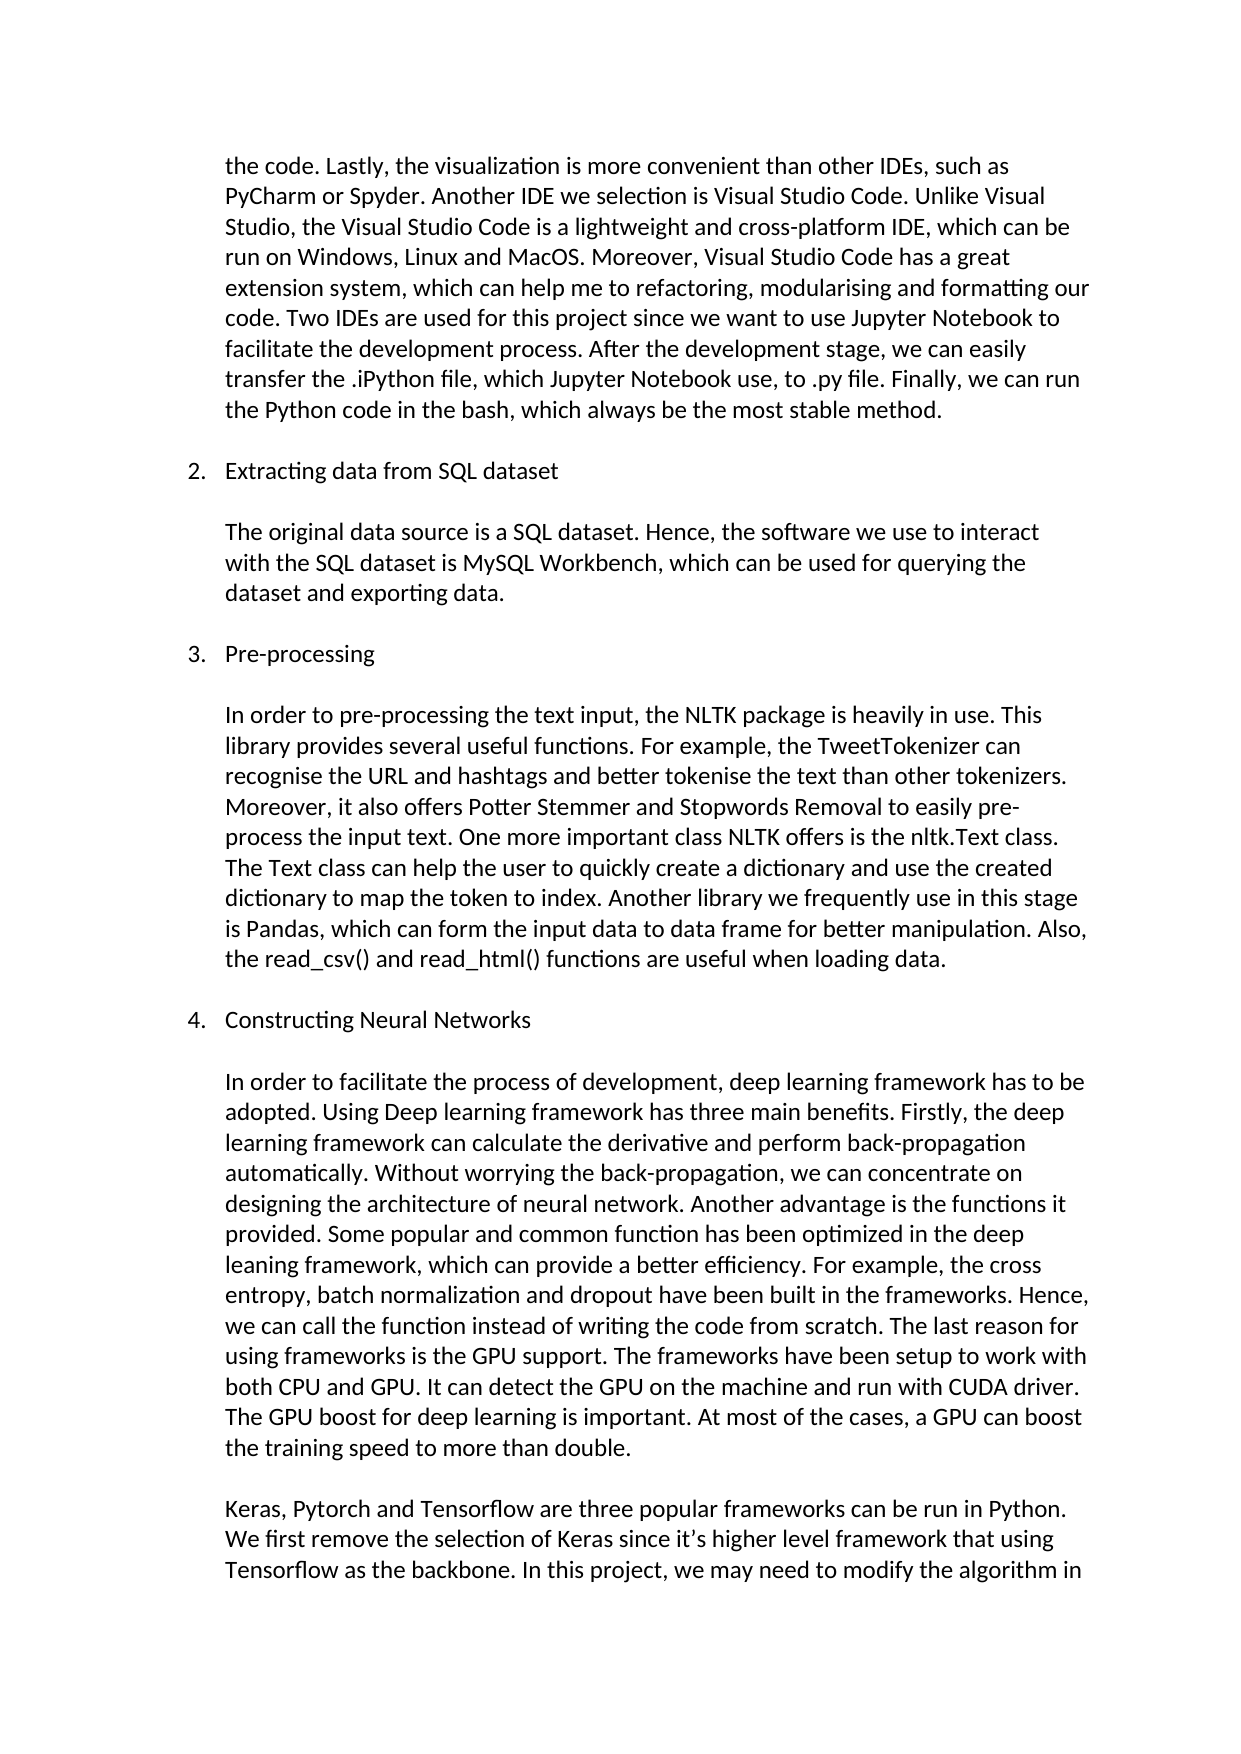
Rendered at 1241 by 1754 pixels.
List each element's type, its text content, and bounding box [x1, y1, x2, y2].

text In order to facilitate the process of development, deep learning framework has to be adopted. Using Deep learning framework has three main benefits. Firstly, the deep learning framework can calculate the derivative and perform back-propagation automatically. Without worrying the back-propagation, we can concentrate on designing the architecture of neural network. Another advantage is the functions it provided. Some popular and common function has been optimized in the deep leaning framework, which can provide a better efficiency. For example, the cross entropy, batch normalization and dropout have been built in the frameworks. Hence, we can call the function instead of writing the code from scratch. The last reason for using frameworks is the GPU support. The frameworks have been setup to work with both CPU and GPU. It can detect the GPU on the machine and run with CUDA driver. The GPU boost for deep learning is important. At most of the cases, a GPU can boost the training speed to more than double. [225, 1066, 1090, 1462]
text The original data source is a SQL dataset. Hence, the software we use to interact with the SQL dataset is MySQL Workbench, which can be used for querying the dataset and exporting data. [225, 516, 1090, 608]
list Extracting data from SQL dataset [187, 455, 1090, 486]
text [225, 150, 1090, 425]
text In order to pre-processing the text input, the NLTK package is heavily in use. This library provides several useful functions. For example, the TweetTokenizer can recognise the URL and hashtags and better tokenise the text than other tokenizers. Moreover, it also offers Potter Stemmer and Stopwords Removal to easily pre-process the input text. One more important class NLTK offers is the nltk.Text class. The Text class can help the user to quickly create a dictionary and use the created dictionary to map the token to index. Another library we frequently use in this stage is Pandas, which can form the input data to data frame for better manipulation. Also, the read_csv() and read_html() functions are useful when loading data. [225, 699, 1090, 974]
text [225, 1493, 1090, 1584]
list Pre-processing [187, 638, 1090, 669]
list Constructing Neural Networks [187, 1004, 1090, 1035]
